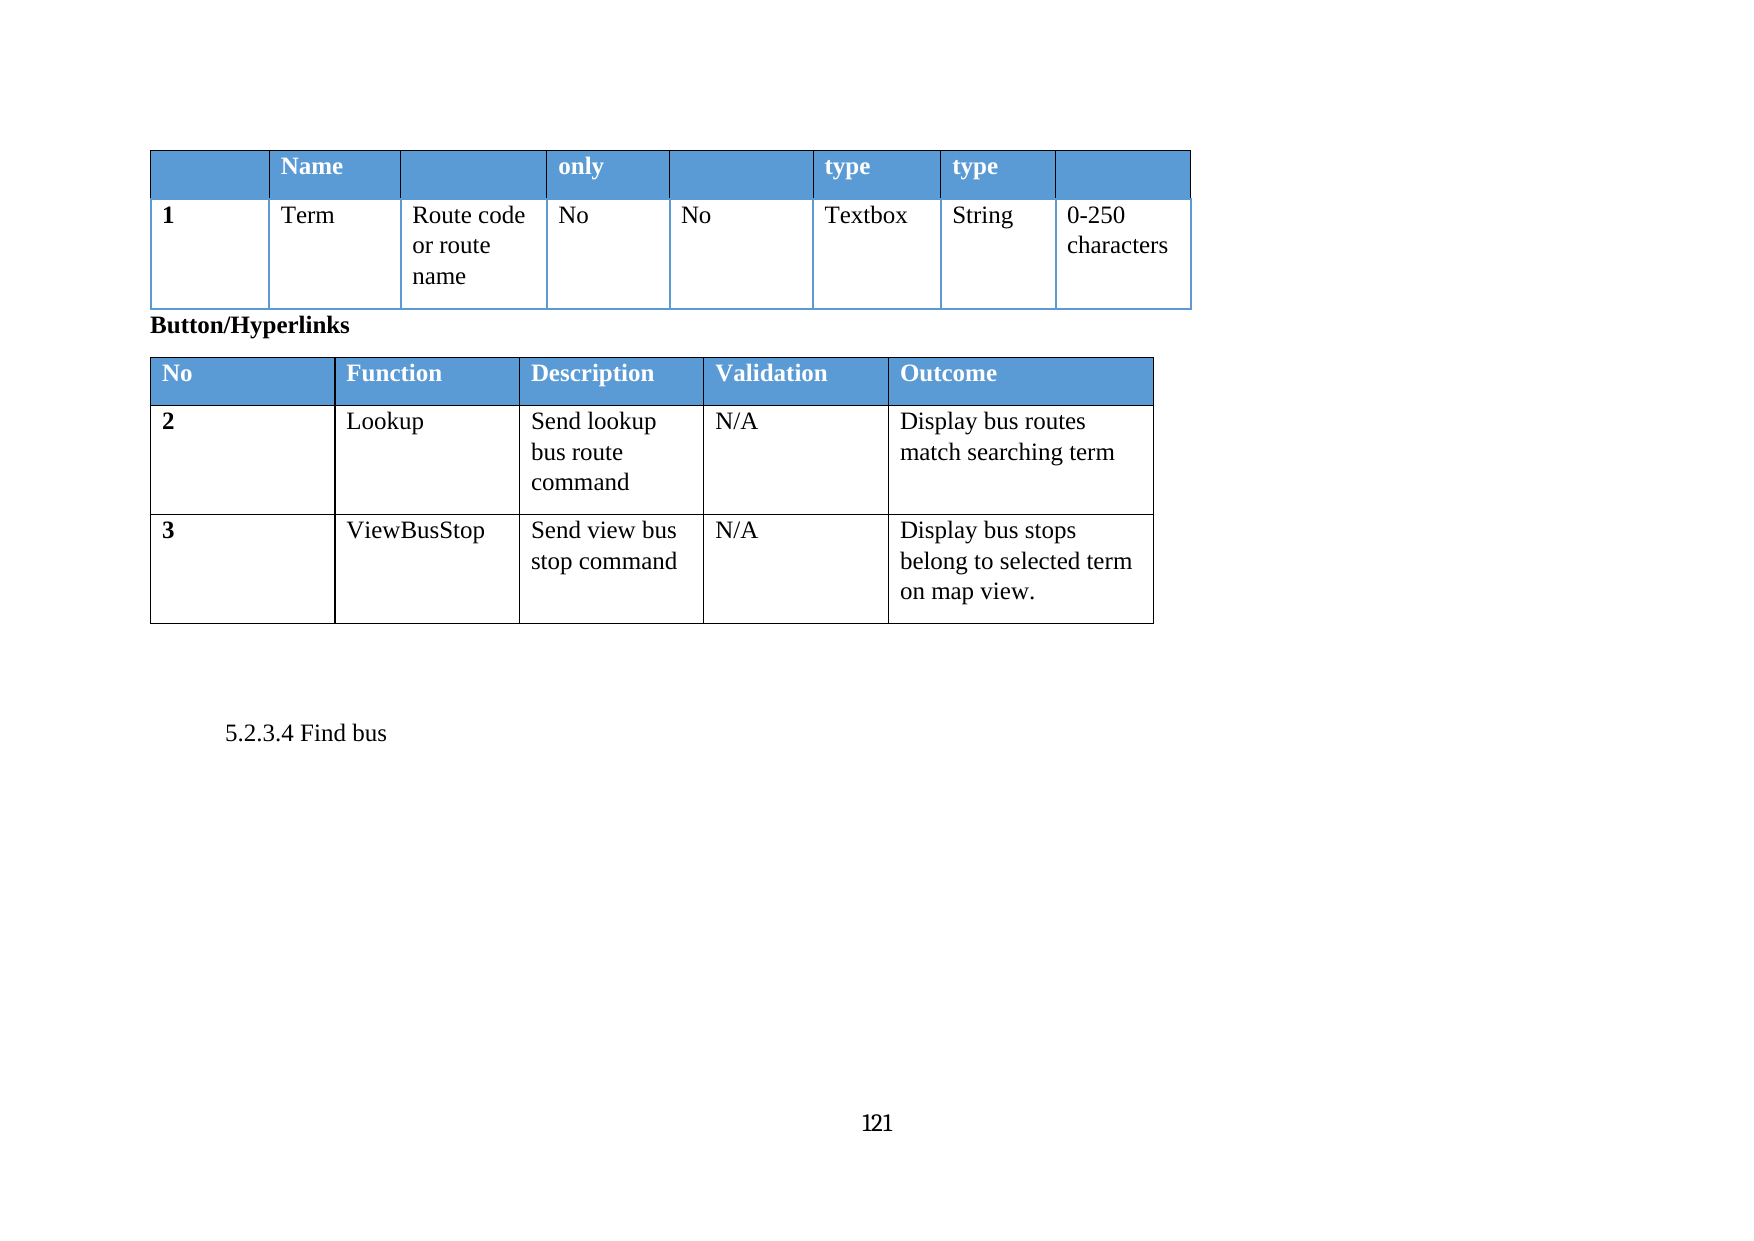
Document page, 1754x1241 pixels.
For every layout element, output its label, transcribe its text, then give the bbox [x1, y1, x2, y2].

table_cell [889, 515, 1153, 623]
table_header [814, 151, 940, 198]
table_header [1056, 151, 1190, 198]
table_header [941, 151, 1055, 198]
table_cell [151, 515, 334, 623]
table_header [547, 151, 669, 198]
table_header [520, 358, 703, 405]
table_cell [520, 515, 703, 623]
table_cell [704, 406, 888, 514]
text 5.2.3.4 Find bus [150, 718, 1604, 747]
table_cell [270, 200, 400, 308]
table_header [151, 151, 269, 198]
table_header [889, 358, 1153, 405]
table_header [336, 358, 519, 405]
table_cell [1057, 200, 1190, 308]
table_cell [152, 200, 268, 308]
text Button/Hyperlinks [150, 310, 1604, 339]
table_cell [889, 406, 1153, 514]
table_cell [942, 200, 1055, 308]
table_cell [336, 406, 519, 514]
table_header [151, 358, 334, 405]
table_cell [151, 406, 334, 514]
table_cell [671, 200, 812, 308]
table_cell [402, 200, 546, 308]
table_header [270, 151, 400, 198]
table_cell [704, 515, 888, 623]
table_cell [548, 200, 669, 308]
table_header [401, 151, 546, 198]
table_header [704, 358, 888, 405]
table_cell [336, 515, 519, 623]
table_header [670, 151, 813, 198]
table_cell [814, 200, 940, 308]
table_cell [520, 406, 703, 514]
